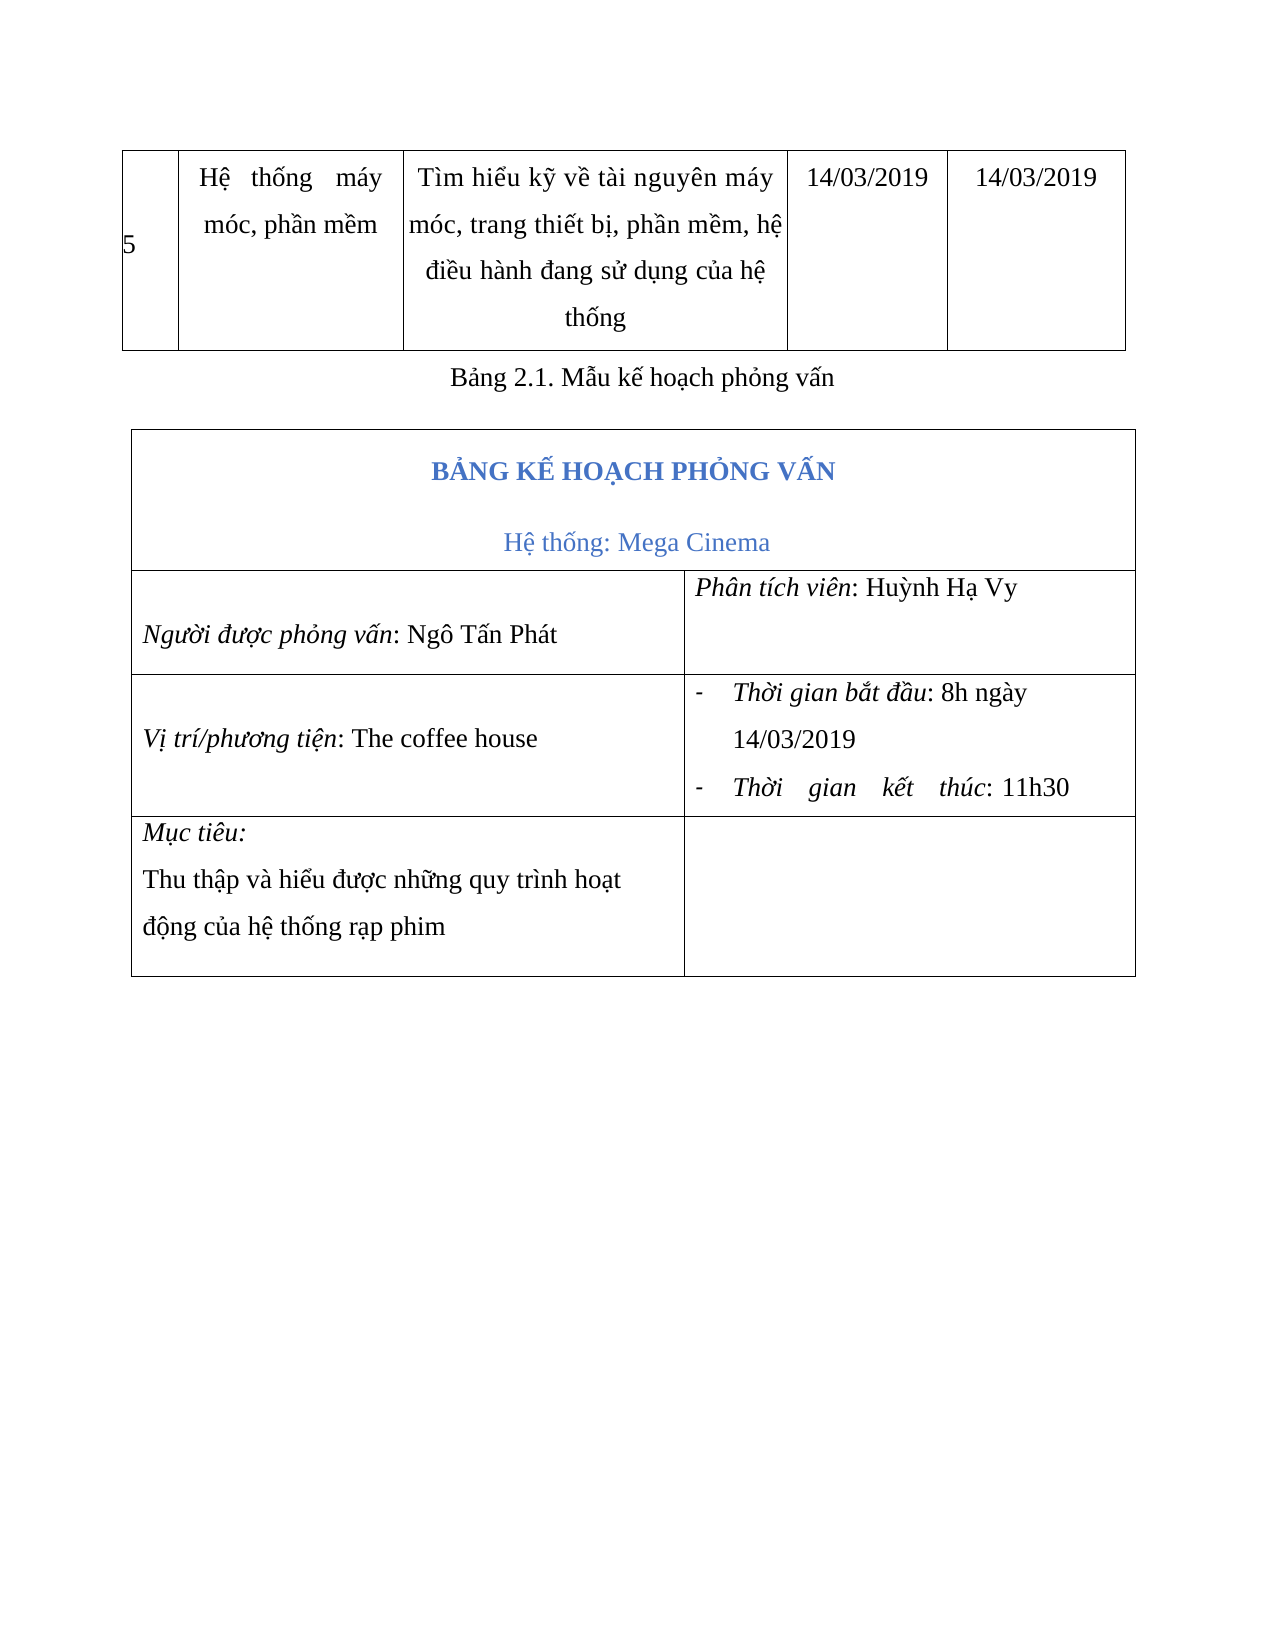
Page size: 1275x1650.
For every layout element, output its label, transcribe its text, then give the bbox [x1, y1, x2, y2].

list Bảng 2.1. Mẫu kế hoạch phỏng vấn [178, 362, 1106, 393]
table_cell Vị trí/phương tiện: The coffee house [132, 675, 684, 816]
table_cell 5 [123, 151, 178, 350]
table_cell Mục tiêu: Thu thập và hiểu được những quy trình hoạt động của hệ thống rạp phim [132, 817, 684, 976]
table_cell [685, 817, 1135, 976]
table_cell Thời gian bắt đầu: 8h ngày 14/03/2019 Thời gian kết thúc: 11h30 ngày 14/03/2019 [685, 675, 1135, 816]
table_header BẢNG KẾ HOẠCH PHỎNG VẤN Hệ thống: Mega Cinema [132, 430, 1135, 570]
table_cell Phân tích viên: Huỳnh Hạ Vy [685, 571, 1135, 674]
table_cell Hệ thống máy móc, phần mềm [179, 151, 403, 350]
table_cell 14/03/2019 [948, 151, 1125, 350]
table_cell Tìm hiểu kỹ về tài nguyên máy móc, trang thiết bị, phần mềm, hệ điều hành đang sử dụng của hệ thống [404, 151, 787, 350]
table_cell Người được phỏng vấn: Ngô Tấn Phát [132, 571, 684, 674]
table_cell 14/03/2019 [788, 151, 947, 350]
